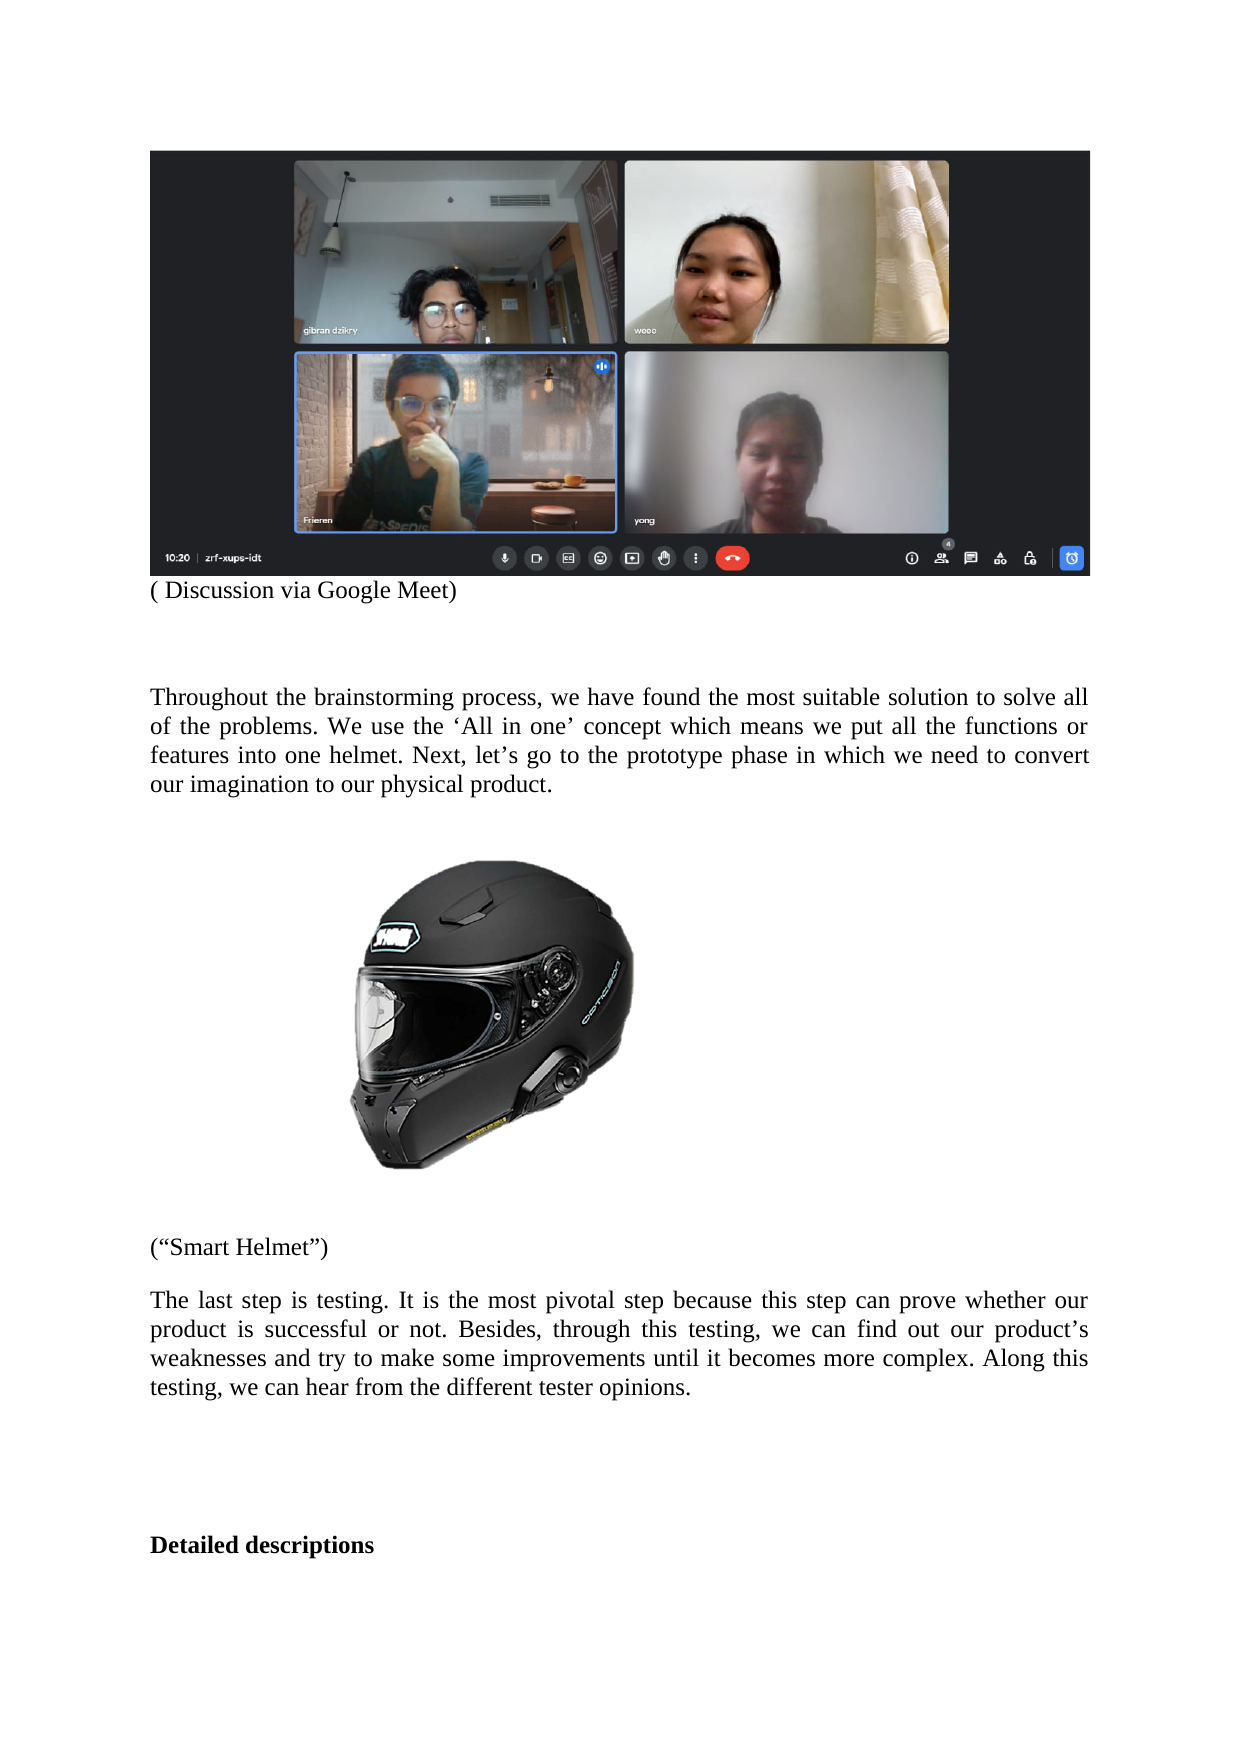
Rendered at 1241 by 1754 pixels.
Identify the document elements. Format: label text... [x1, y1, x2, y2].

picture [150, 822, 832, 1207]
text Detailed descriptions [150, 1530, 1090, 1559]
text The last step is testing. It is the most pivotal step because this step can prove whether our product is successful or not. Besides, through this testing, we can find out our product’s weaknesses and try to make some improvements until it becomes more complex. Along this testing, we can hear from the different tester opinions. [150, 1285, 1090, 1400]
text (“Smart Helmet”) [150, 1232, 1090, 1260]
text ( Discussion via Google Meet) [150, 576, 1090, 604]
picture [150, 150, 1091, 576]
text Throughout the brainstorming process, we have found the most suitable solution to solve all of the problems. We use the ‘All in one’ concept which means we put all the functions or features into one helmet. Next, let’s go to the prototype phase in which we need to convert our imagination to our physical product. [150, 682, 1090, 797]
